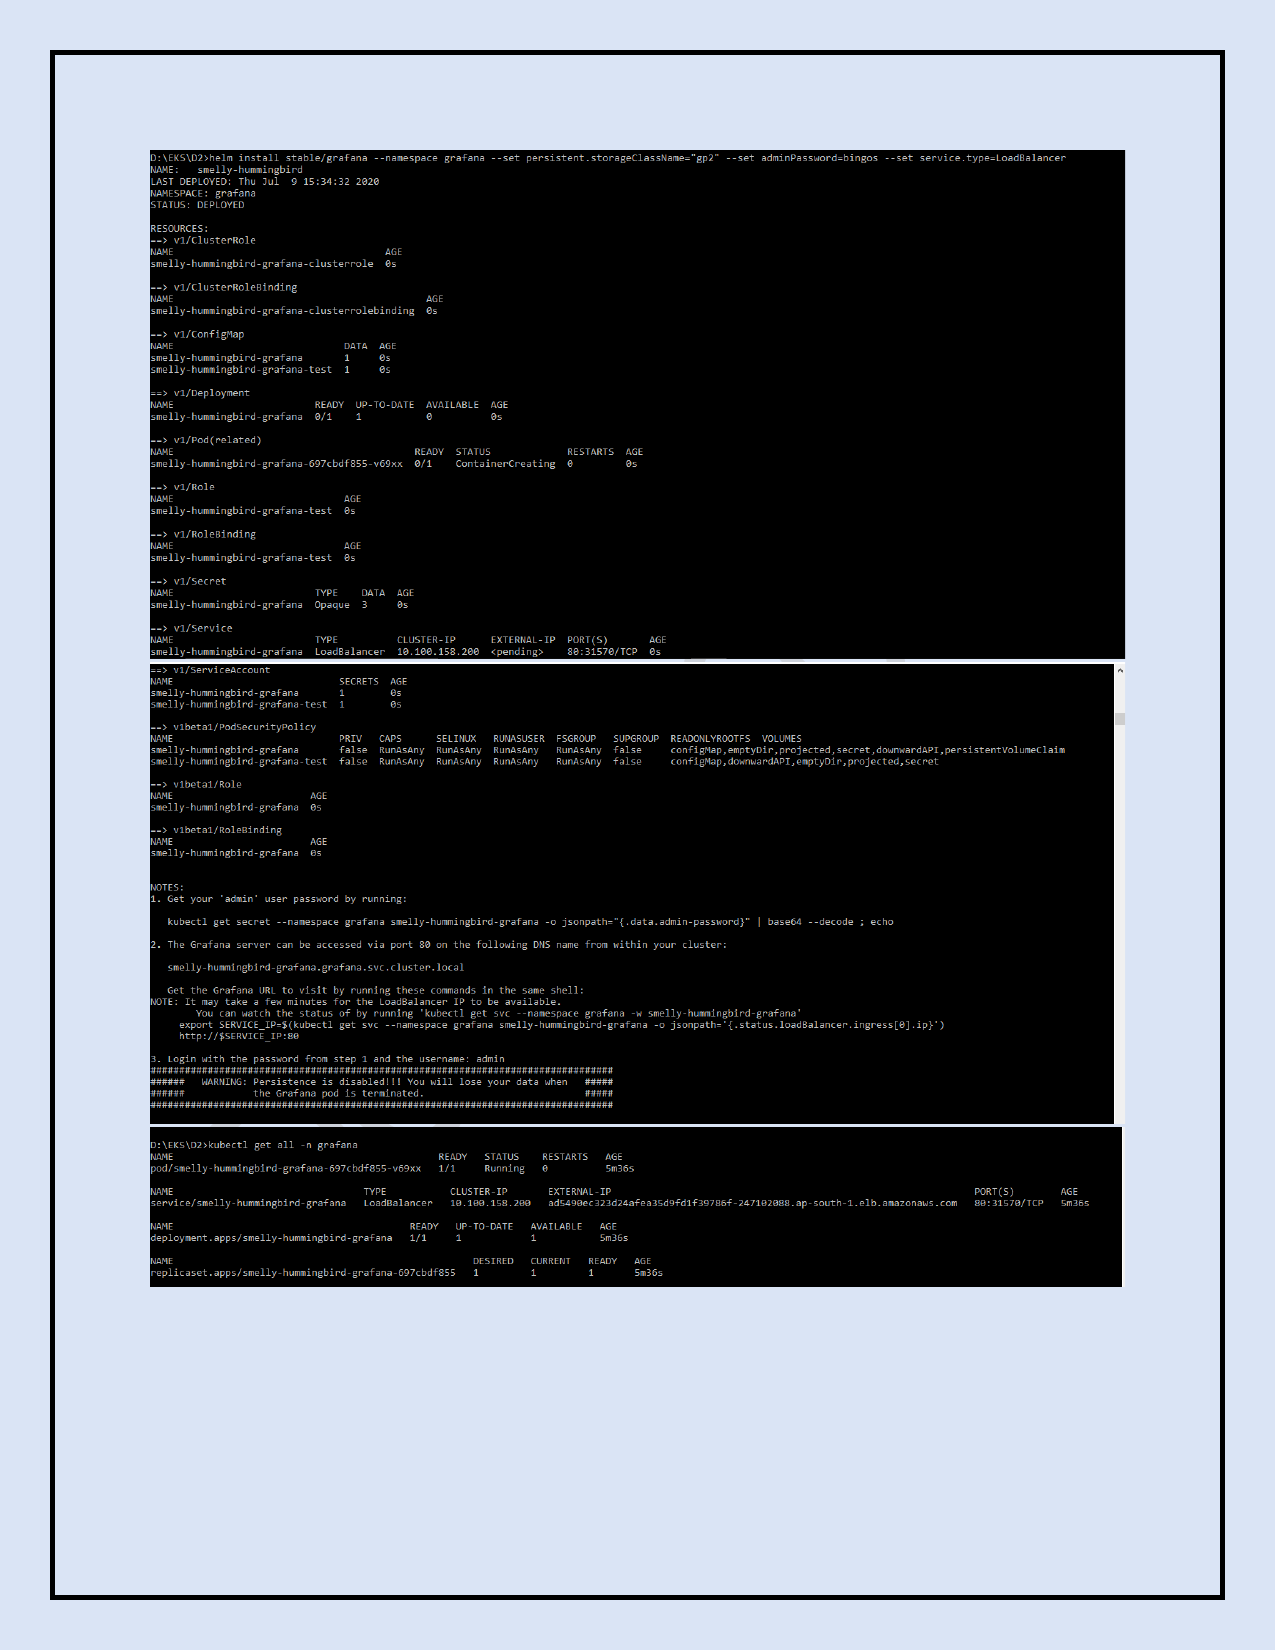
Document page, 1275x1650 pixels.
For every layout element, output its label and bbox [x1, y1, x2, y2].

picture [150, 150, 1125, 659]
picture [150, 662, 1125, 1124]
picture [150, 1127, 1125, 1287]
